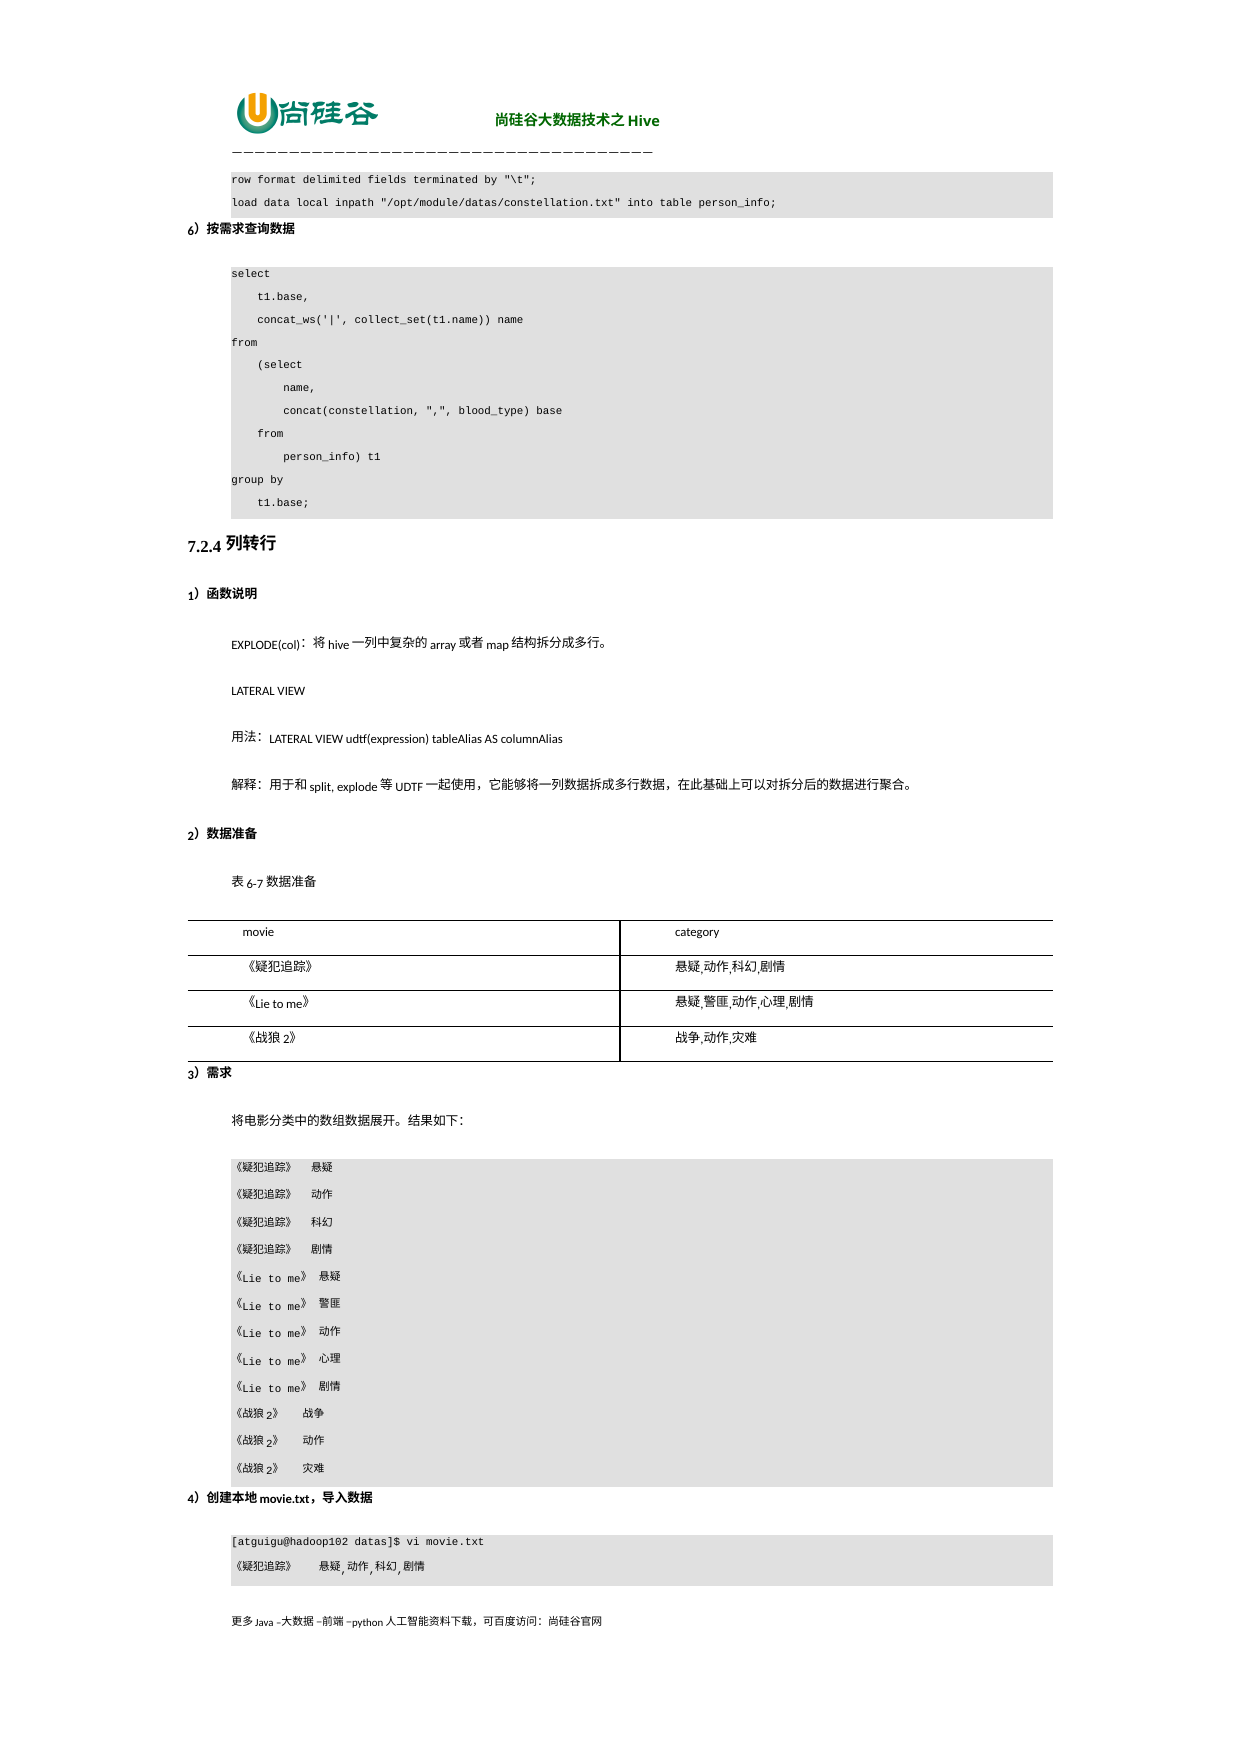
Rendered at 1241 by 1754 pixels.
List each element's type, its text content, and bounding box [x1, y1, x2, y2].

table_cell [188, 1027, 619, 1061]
text 3）需求 [187, 1062, 1053, 1095]
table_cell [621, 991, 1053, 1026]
text concat_ws('|', collect_set(t1.name)) name [231, 312, 1053, 335]
text 表6-7 数据准备 [187, 871, 1053, 904]
text 《Lie to me》 剧情 [231, 1377, 1053, 1405]
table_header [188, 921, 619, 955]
text 《疑犯追踪》 悬疑,动作,科幻,剧情 [231, 1558, 1053, 1586]
picture [231, 88, 382, 138]
text 《战狼2》 灾难 [231, 1459, 1053, 1487]
text EXPLODE(col)：将hive一列中复杂的array或者map结构拆分成多行。 [187, 632, 1053, 664]
subtitle 7.2.4 列转行 [187, 519, 1053, 584]
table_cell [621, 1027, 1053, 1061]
text 1）函数说明 [187, 584, 1053, 616]
text 《疑犯追踪》 动作 [231, 1186, 1053, 1213]
text 2）数据准备 [187, 823, 1053, 855]
text concat(constellation, ",", blood_type) base [231, 404, 1053, 427]
text 《疑犯追踪》 科幻 [231, 1213, 1053, 1241]
text 《疑犯追踪》 剧情 [231, 1241, 1053, 1268]
text 将电影分类中的数组数据展开。结果如下： [187, 1111, 1053, 1143]
text 用法：LATERAL VIEW udtf(expression) tableAlias AS columnAlias [187, 726, 1053, 759]
text 4）创建本地movie.txt，导入数据 [187, 1487, 1053, 1519]
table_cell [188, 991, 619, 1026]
text [atguigu@hadoop102 datas]$ vi movie.txt [231, 1535, 1053, 1558]
text LATERAL VIEW [187, 680, 1053, 713]
text row format delimited fields terminated by "\t"; [231, 172, 1053, 195]
text 解释：用于和split, explode等UDTF一起使用，它能够将一列数据拆成多行数据，在此基础上可以对拆分后的数据进行聚合。 [187, 774, 1053, 807]
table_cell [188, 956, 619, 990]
text group by [231, 473, 1053, 496]
text select [231, 267, 1053, 289]
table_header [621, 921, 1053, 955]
text 《Lie to me》 动作 [231, 1322, 1053, 1350]
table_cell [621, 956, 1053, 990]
text name, [231, 381, 1053, 404]
text 《Lie to me》 警匪 [231, 1295, 1053, 1322]
text t1.base; [231, 496, 1053, 519]
text 6）按需求查询数据 [187, 218, 1053, 251]
text t1.base, [231, 289, 1053, 312]
text from [231, 335, 1053, 358]
text 《Lie to me》 心理 [231, 1350, 1053, 1377]
text from [231, 427, 1053, 450]
text 《Lie to me》 悬疑 [231, 1268, 1053, 1295]
text 《疑犯追踪》 悬疑 [231, 1159, 1053, 1186]
text 《战狼2》 动作 [231, 1432, 1053, 1459]
text (select [231, 358, 1053, 381]
text person_info) t1 [231, 450, 1053, 473]
text 《战狼2》 战争 [231, 1405, 1053, 1432]
text load data local inpath "/opt/module/datas/constellation.txt" into table person_info; [231, 195, 1053, 218]
